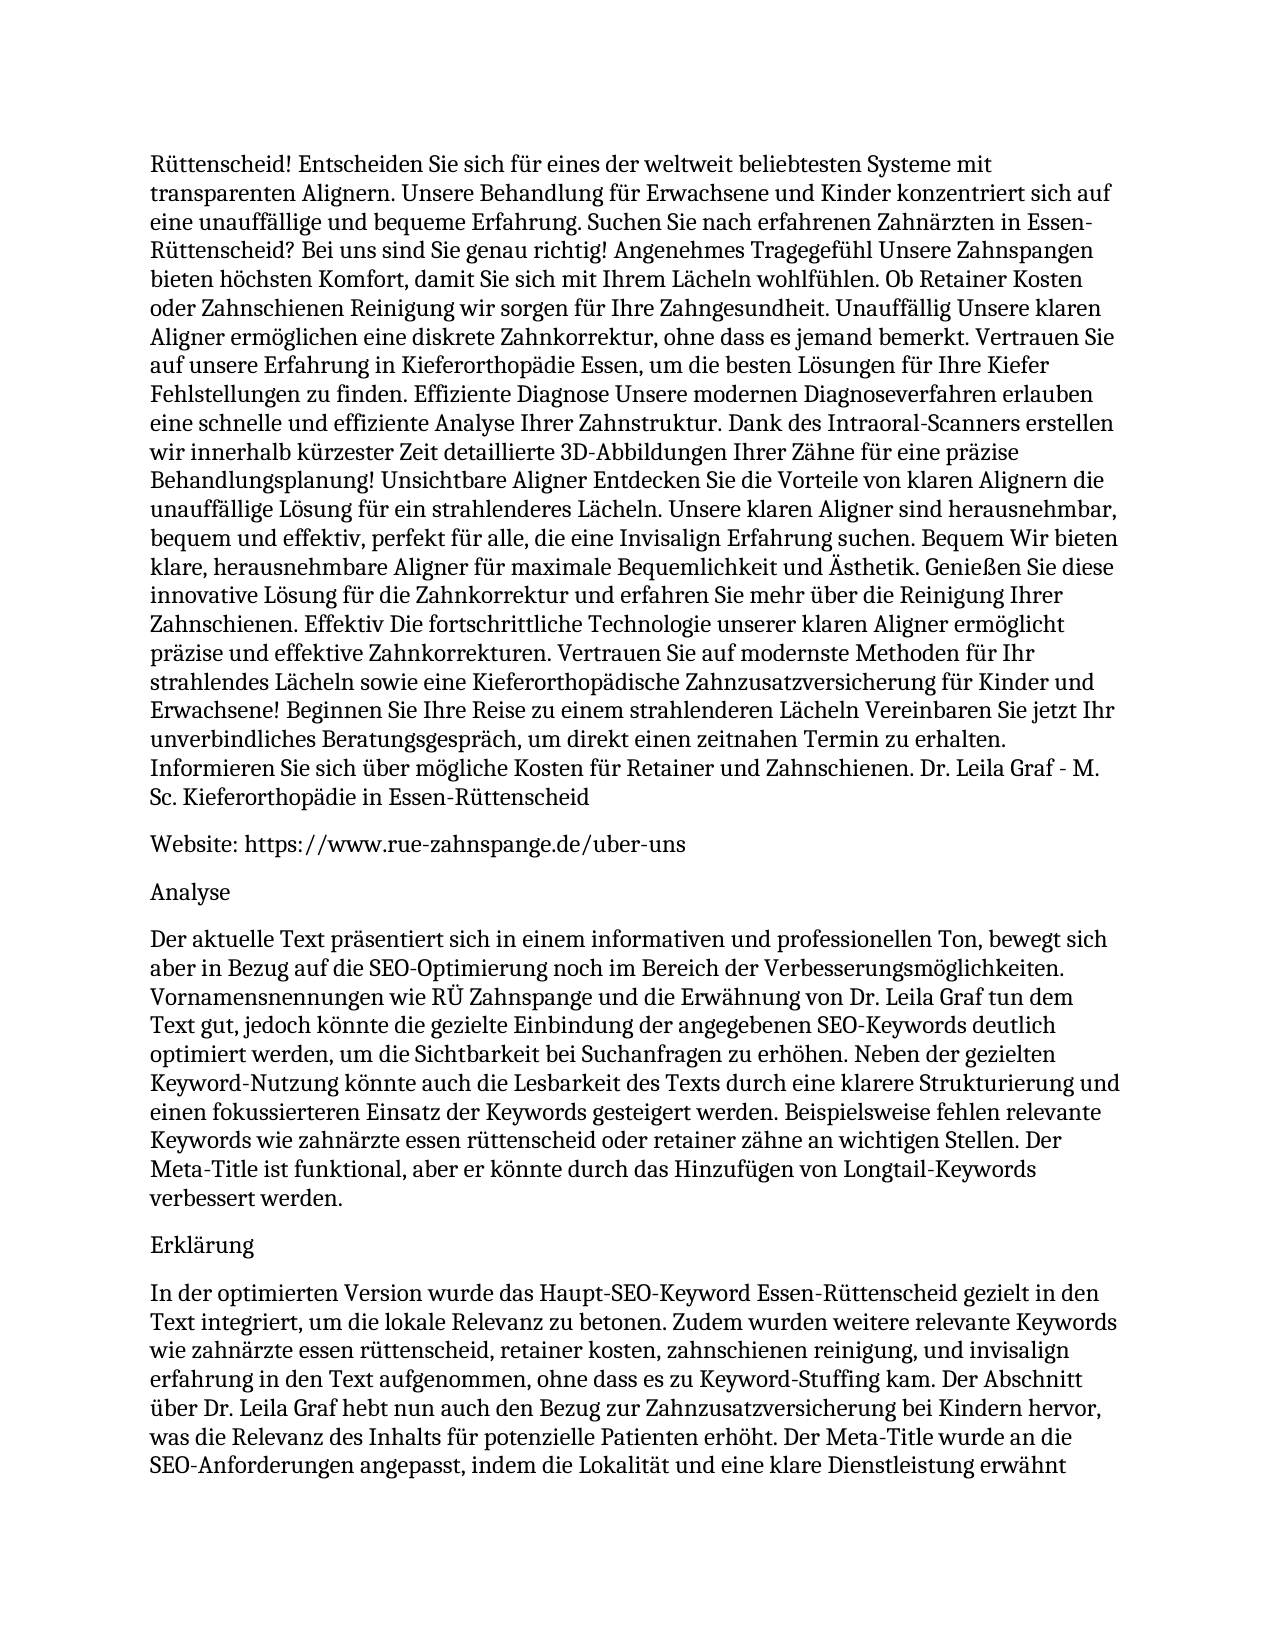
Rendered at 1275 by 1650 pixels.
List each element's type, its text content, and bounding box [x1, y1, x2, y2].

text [150, 1279, 1125, 1480]
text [150, 150, 1125, 811]
text Erklärung [150, 1231, 1125, 1260]
text Der aktuelle Text präsentiert sich in einem informativen und professionellen Ton, bewegt sich aber in Bezug auf die SEO-Optimierung noch im Bereich der Verbesserungsmöglichkeiten. Vornamensnennungen wie RÜ Zahnspange und die Erwähnung von Dr. Leila Graf tun dem Text gut, jedoch könnte die gezielte Einbindung der angegebenen SEO-Keywords deutlich optimiert werden, um die Sichtbarkeit bei Suchanfragen zu erhöhen. Neben der gezielten Keyword-Nutzung könnte auch die Lesbarkeit des Texts durch eine klarere Strukturierung und einen fokussierteren Einsatz der Keywords gesteigert werden. Beispielsweise fehlen relevante Keywords wie zahnärzte essen rüttenscheid oder retainer zähne an wichtigen Stellen. Der Meta-Title ist funktional, aber er könnte durch das Hinzufügen von Longtail-Keywords verbessert werden. [150, 925, 1125, 1212]
text Analyse [150, 877, 1125, 906]
text Website: https://www.rue-zahnspange.de/uber-uns [150, 830, 1125, 859]
